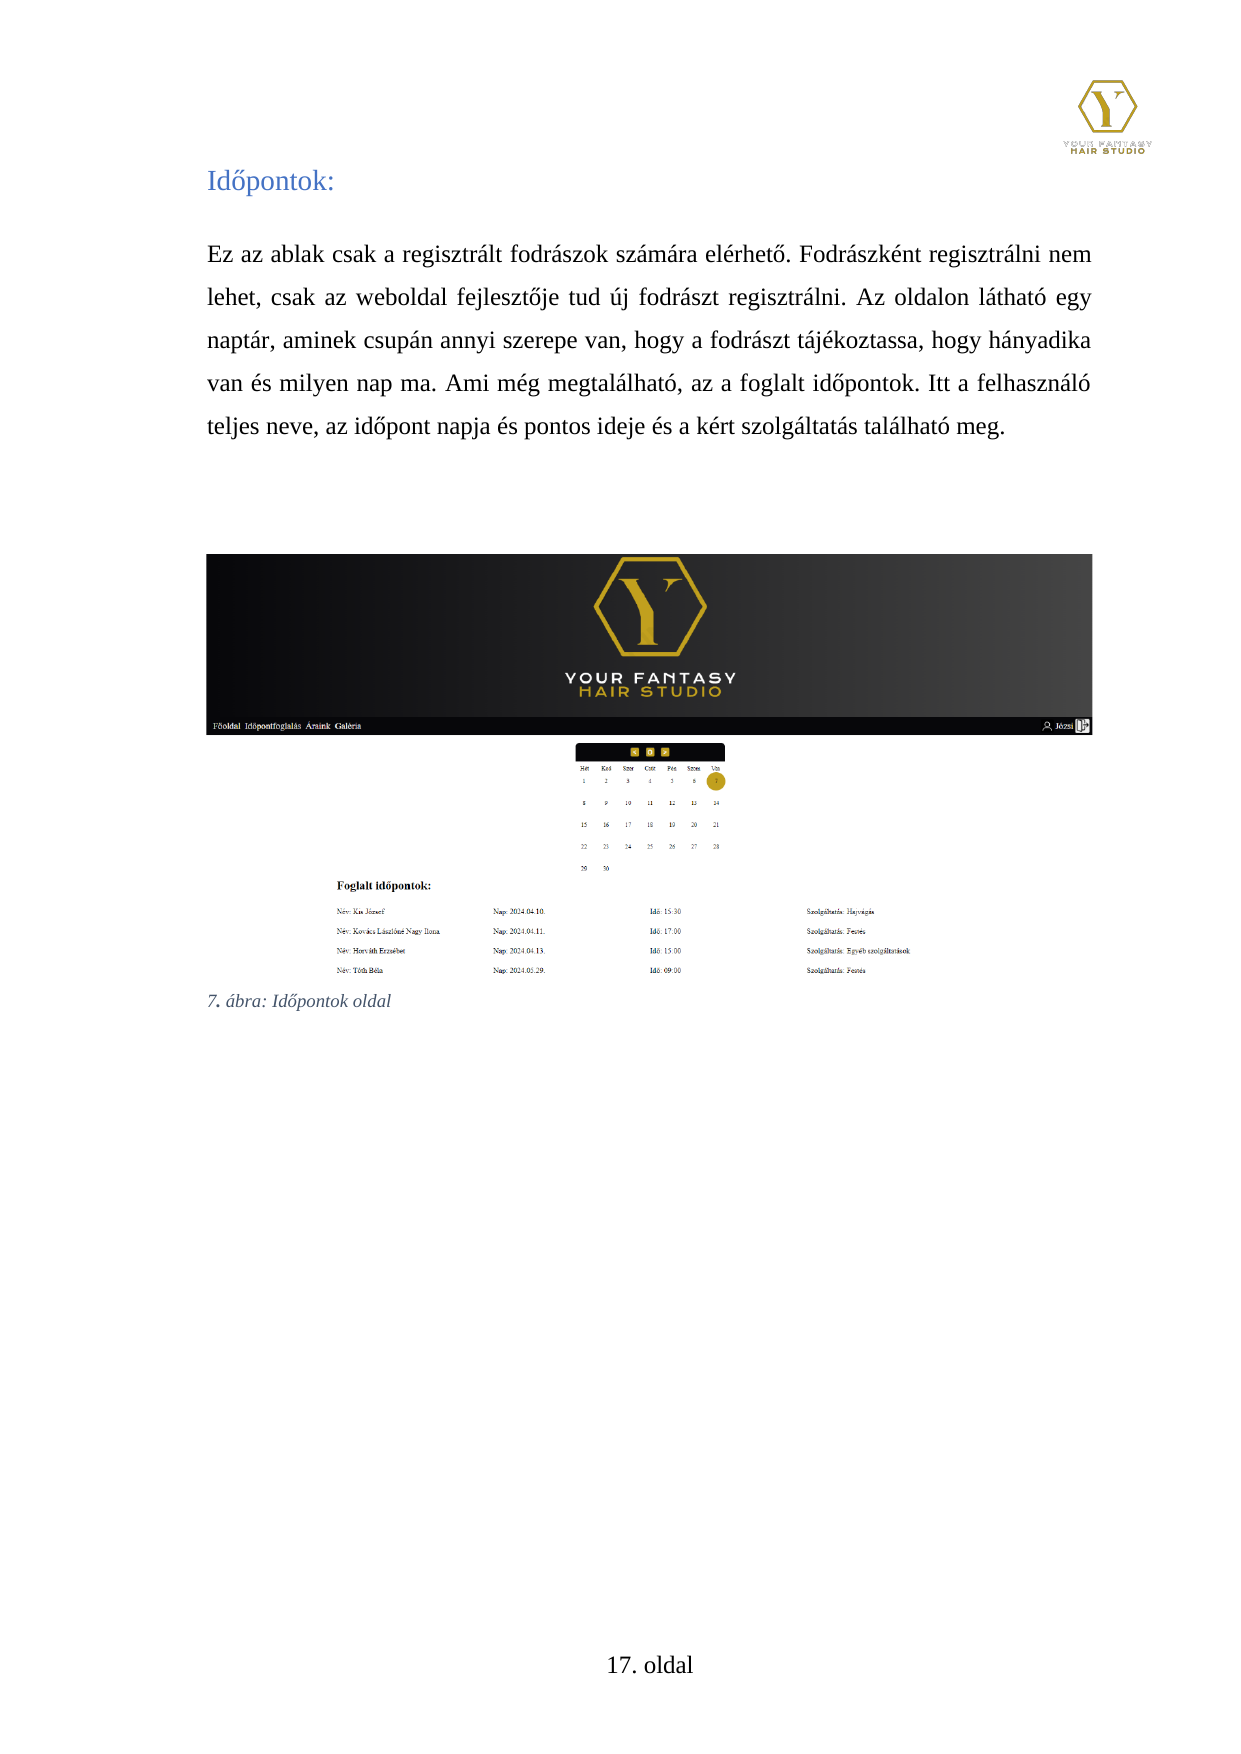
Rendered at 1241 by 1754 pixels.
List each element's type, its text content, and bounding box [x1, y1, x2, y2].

picture [1063, 75, 1152, 164]
text Időpontok: [207, 163, 1092, 197]
picture [206, 554, 1093, 980]
text Ez az ablak csak a regisztrált fodrászok számára elérhető. Fodrászként regisztrálni nem lehet, csak az weboldal fejlesztője tud új fodrászt regisztrálni. Az oldalon látható egy naptár, aminek csupán annyi szerepe van, hogy a fodrászt tájékoztassa, hogy hányadika van és milyen nap ma. Ami még megtalálható, az a foglalt időpontok. Itt a felhasználó teljes neve, az időpont napja és pontos ideje és a kért szolgáltatás található meg. [207, 239, 1092, 440]
